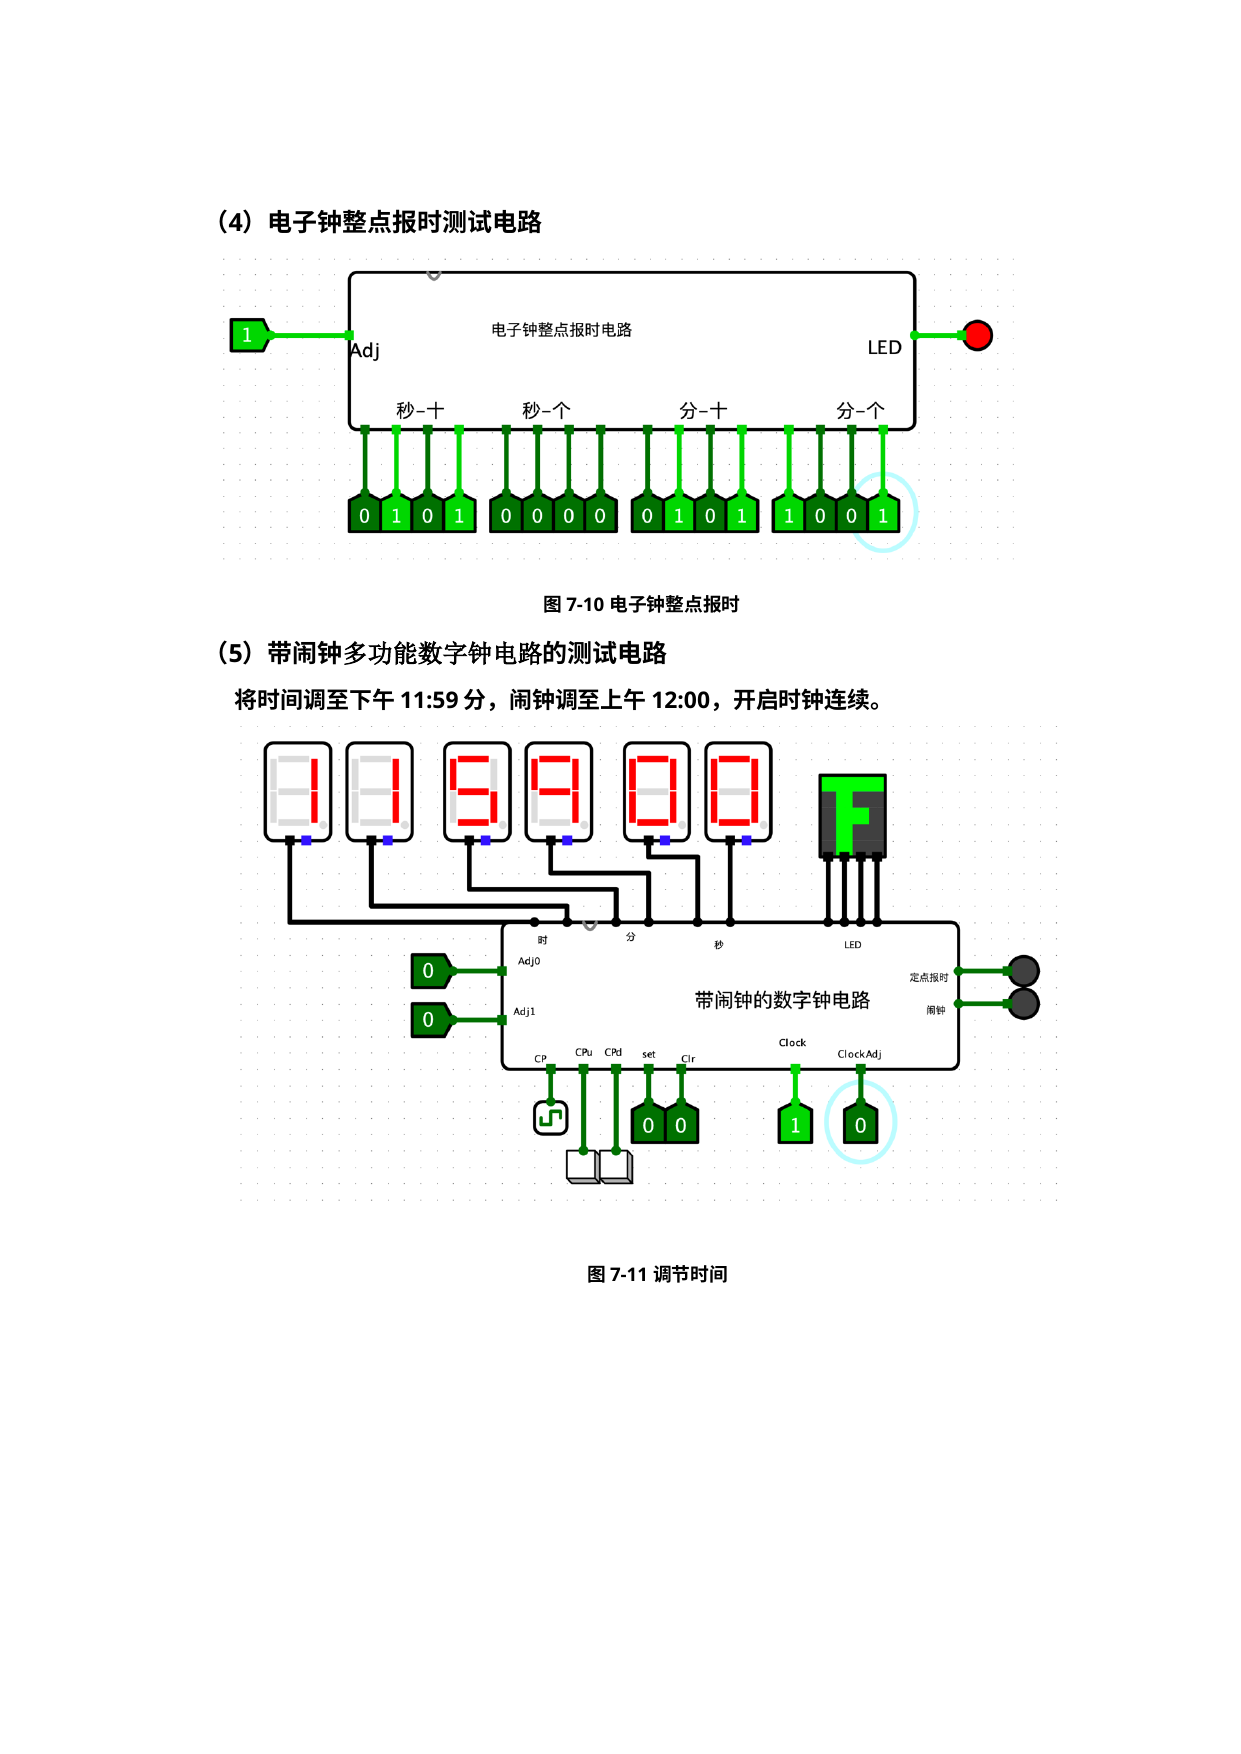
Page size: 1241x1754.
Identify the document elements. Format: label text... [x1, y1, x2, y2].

list 图7-11 调节时间 [234, 1249, 1081, 1297]
picture [234, 722, 1062, 1210]
list 将时间调至下午11:59分，闹钟调至上午12:00，开启时钟连续。 [234, 675, 1081, 723]
text （5）带闹钟多功能数字钟电路的测试电路 [159, 627, 1081, 675]
text （4）电子钟整点报时测试电路 [159, 197, 1081, 245]
picture [217, 255, 1029, 561]
